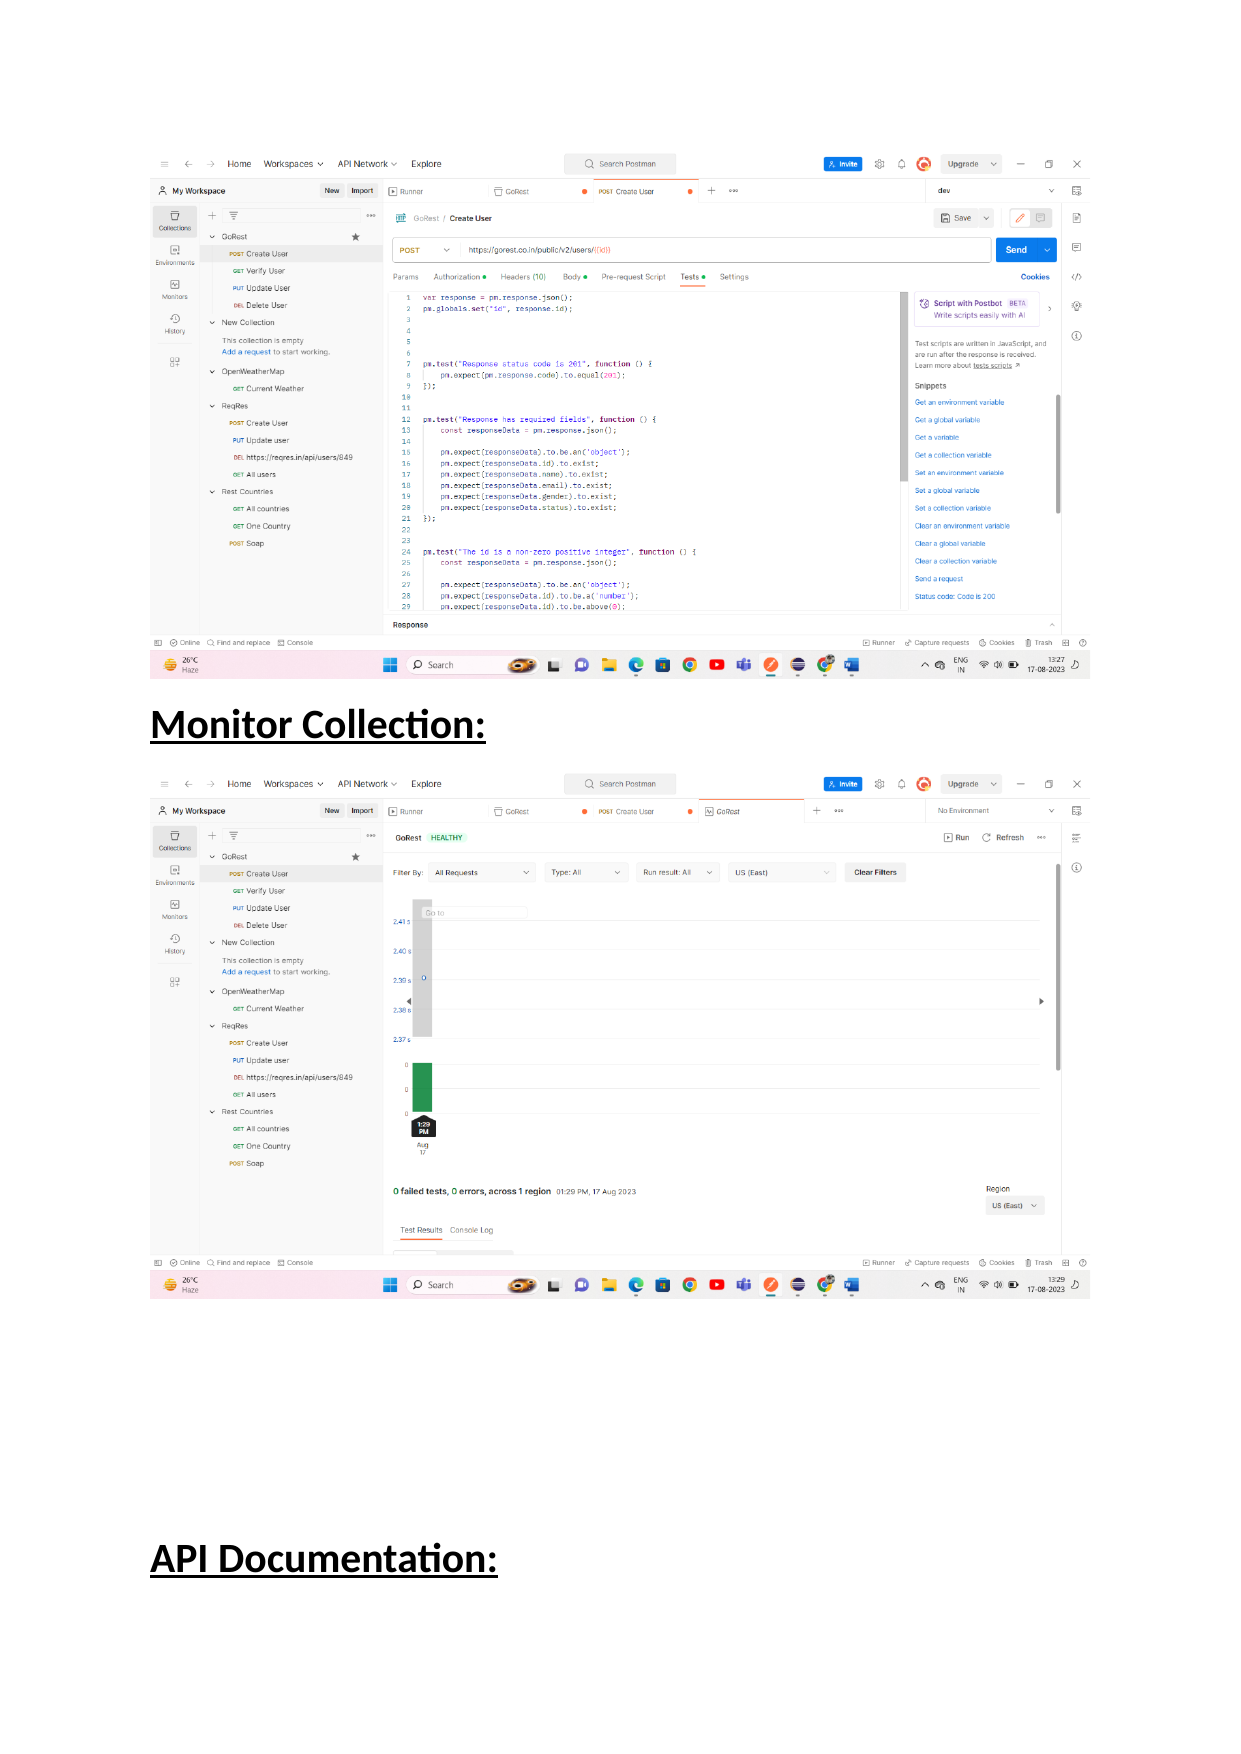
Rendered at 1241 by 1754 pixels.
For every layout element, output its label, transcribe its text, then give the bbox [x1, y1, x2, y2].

text API Documentation: [150, 1532, 1090, 1582]
picture [150, 150, 1091, 679]
text Monitor Collection: [150, 698, 1090, 748]
picture [150, 769, 1091, 1299]
